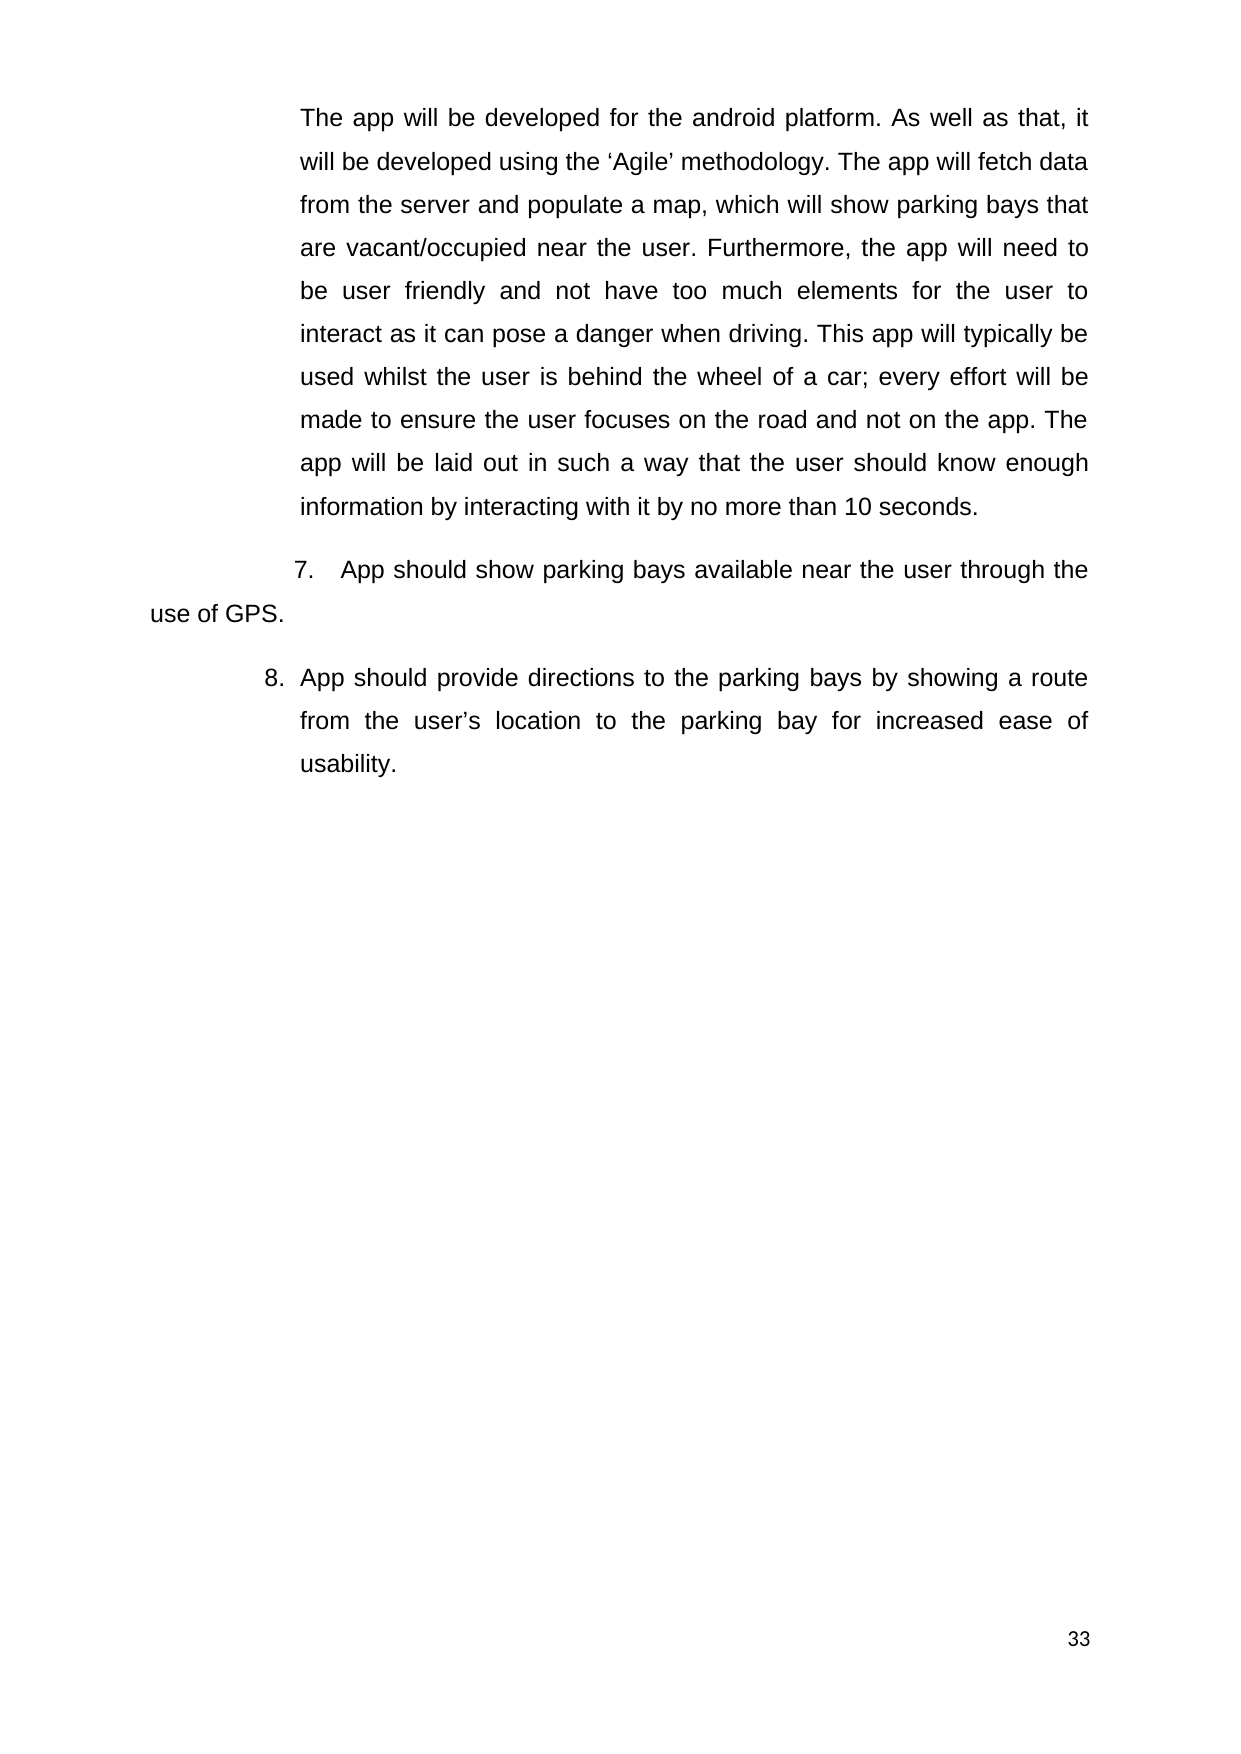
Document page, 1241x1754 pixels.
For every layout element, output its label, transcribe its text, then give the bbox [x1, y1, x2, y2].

text 7. App should show parking bays available near the user through the use of GPS. [150, 556, 1090, 627]
text 8. App should provide directions to the parking bays by showing a route from the user’s location to the parking bay for increased ease of usability. [264, 663, 1090, 778]
list The app will be developed for the android platform. As well as that, it will be developed using the ‘Agile’ methodology. The app will fetch data from the server and populate a map, which will show parking bays that are vacant/occupied near the user. Furthermore, the app will need to be user friendly and not have too much elements for the user to interact as it can pose a danger when driving. This app will typically be used whilst the user is behind the wheel of a car; every effort will be made to ensure the user focuses on the road and not on the app. The app will be laid out in such a way that the user should know enough information by interacting with it by no more than 10 seconds. [300, 103, 1090, 520]
